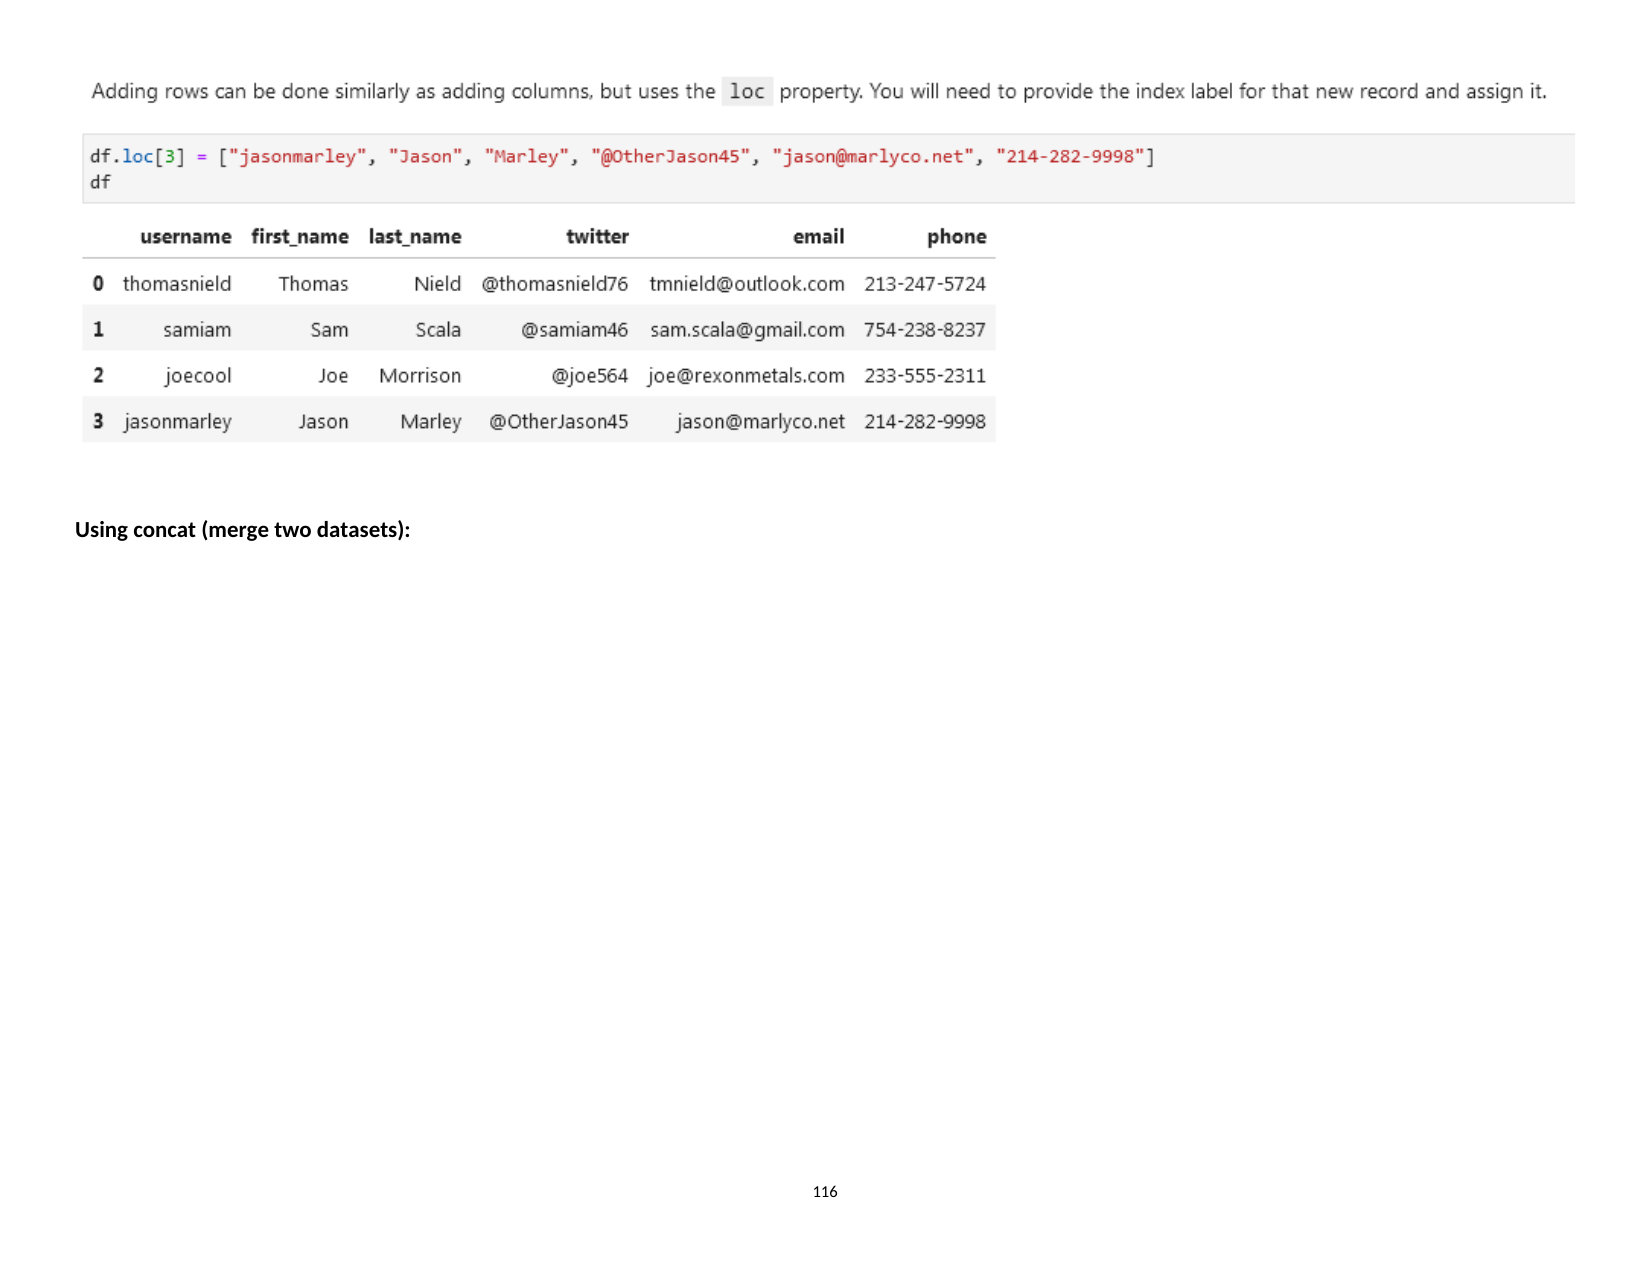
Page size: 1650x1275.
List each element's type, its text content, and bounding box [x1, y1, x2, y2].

text Using concat (merge two datasets): [75, 515, 1575, 543]
picture [75, 75, 1575, 450]
